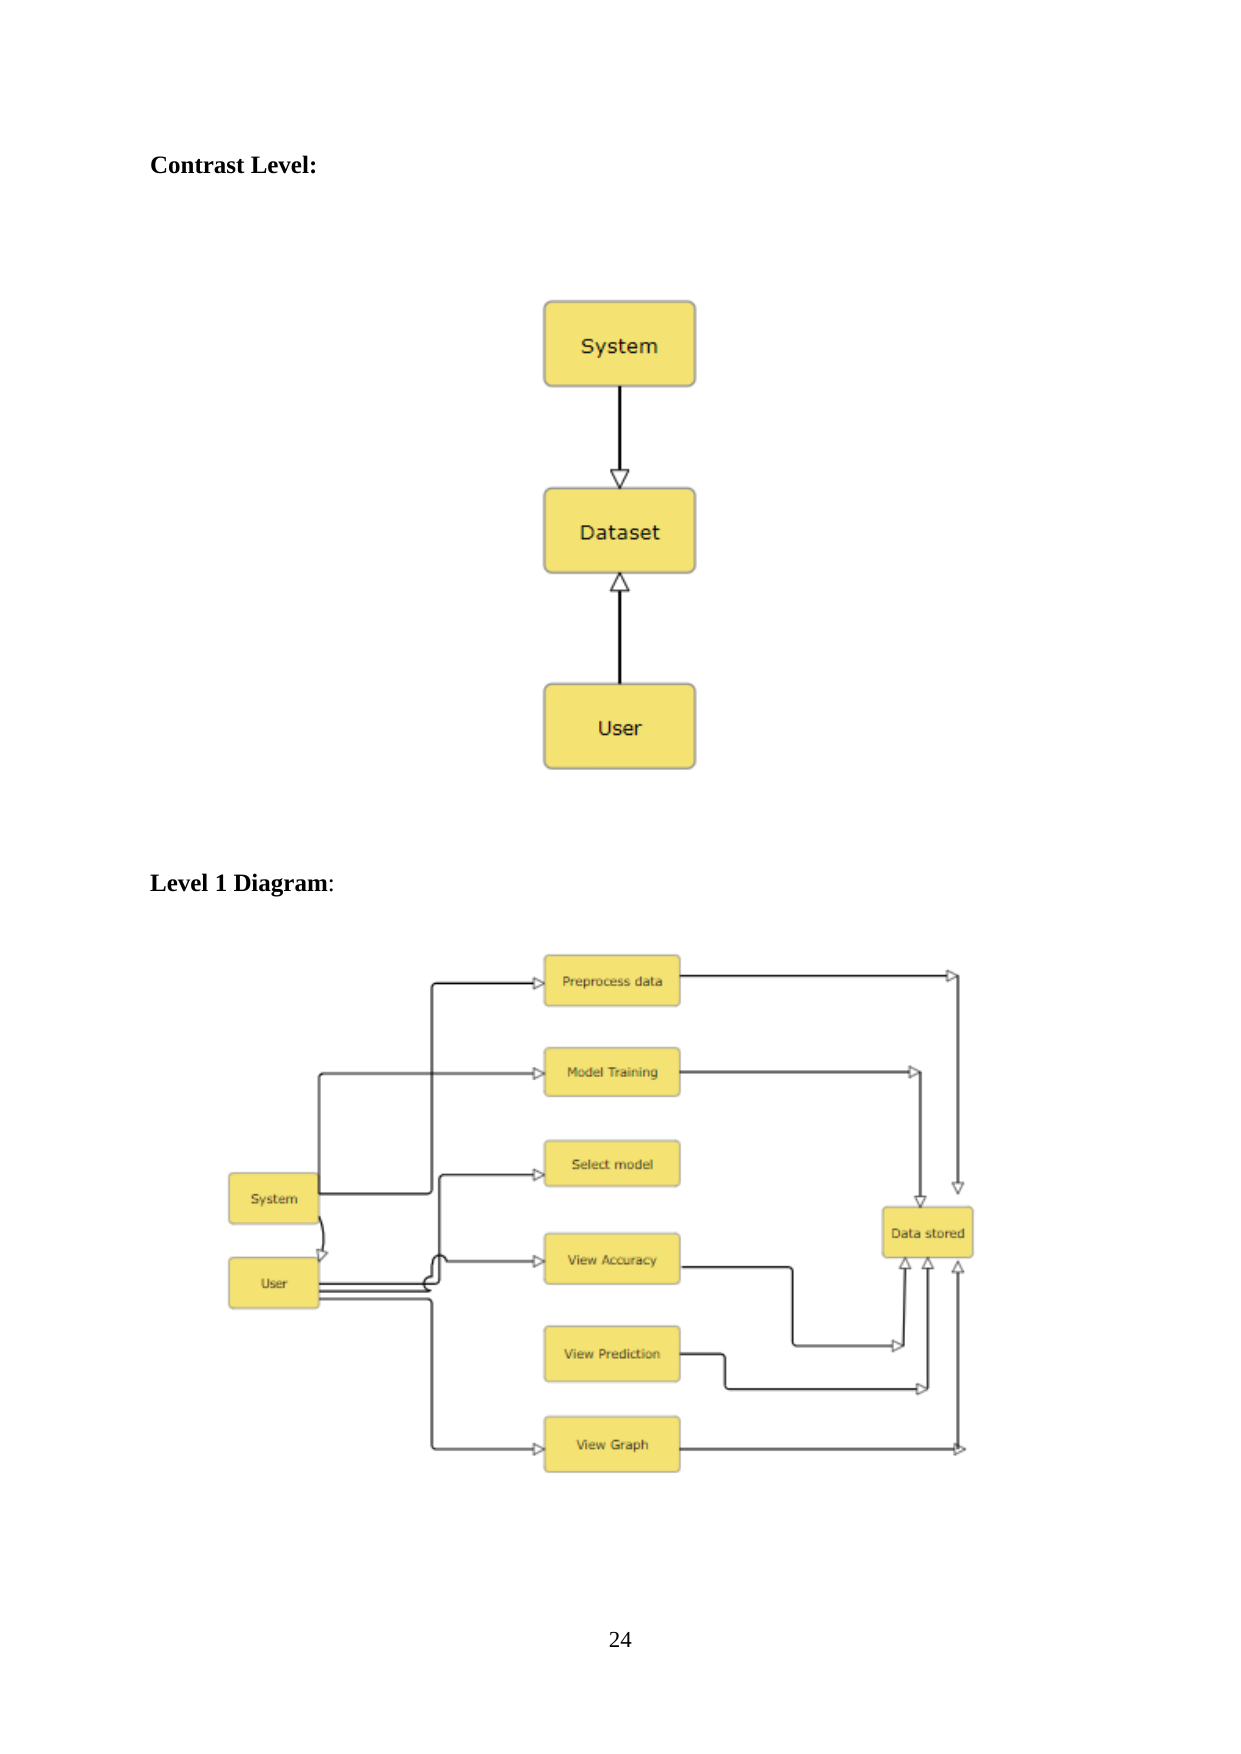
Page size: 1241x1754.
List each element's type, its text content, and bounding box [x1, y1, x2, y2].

text Contrast Level: [150, 150, 1090, 179]
picture [417, 236, 824, 856]
picture [192, 911, 1049, 1545]
text Level 1 Diagram: [150, 868, 1090, 897]
